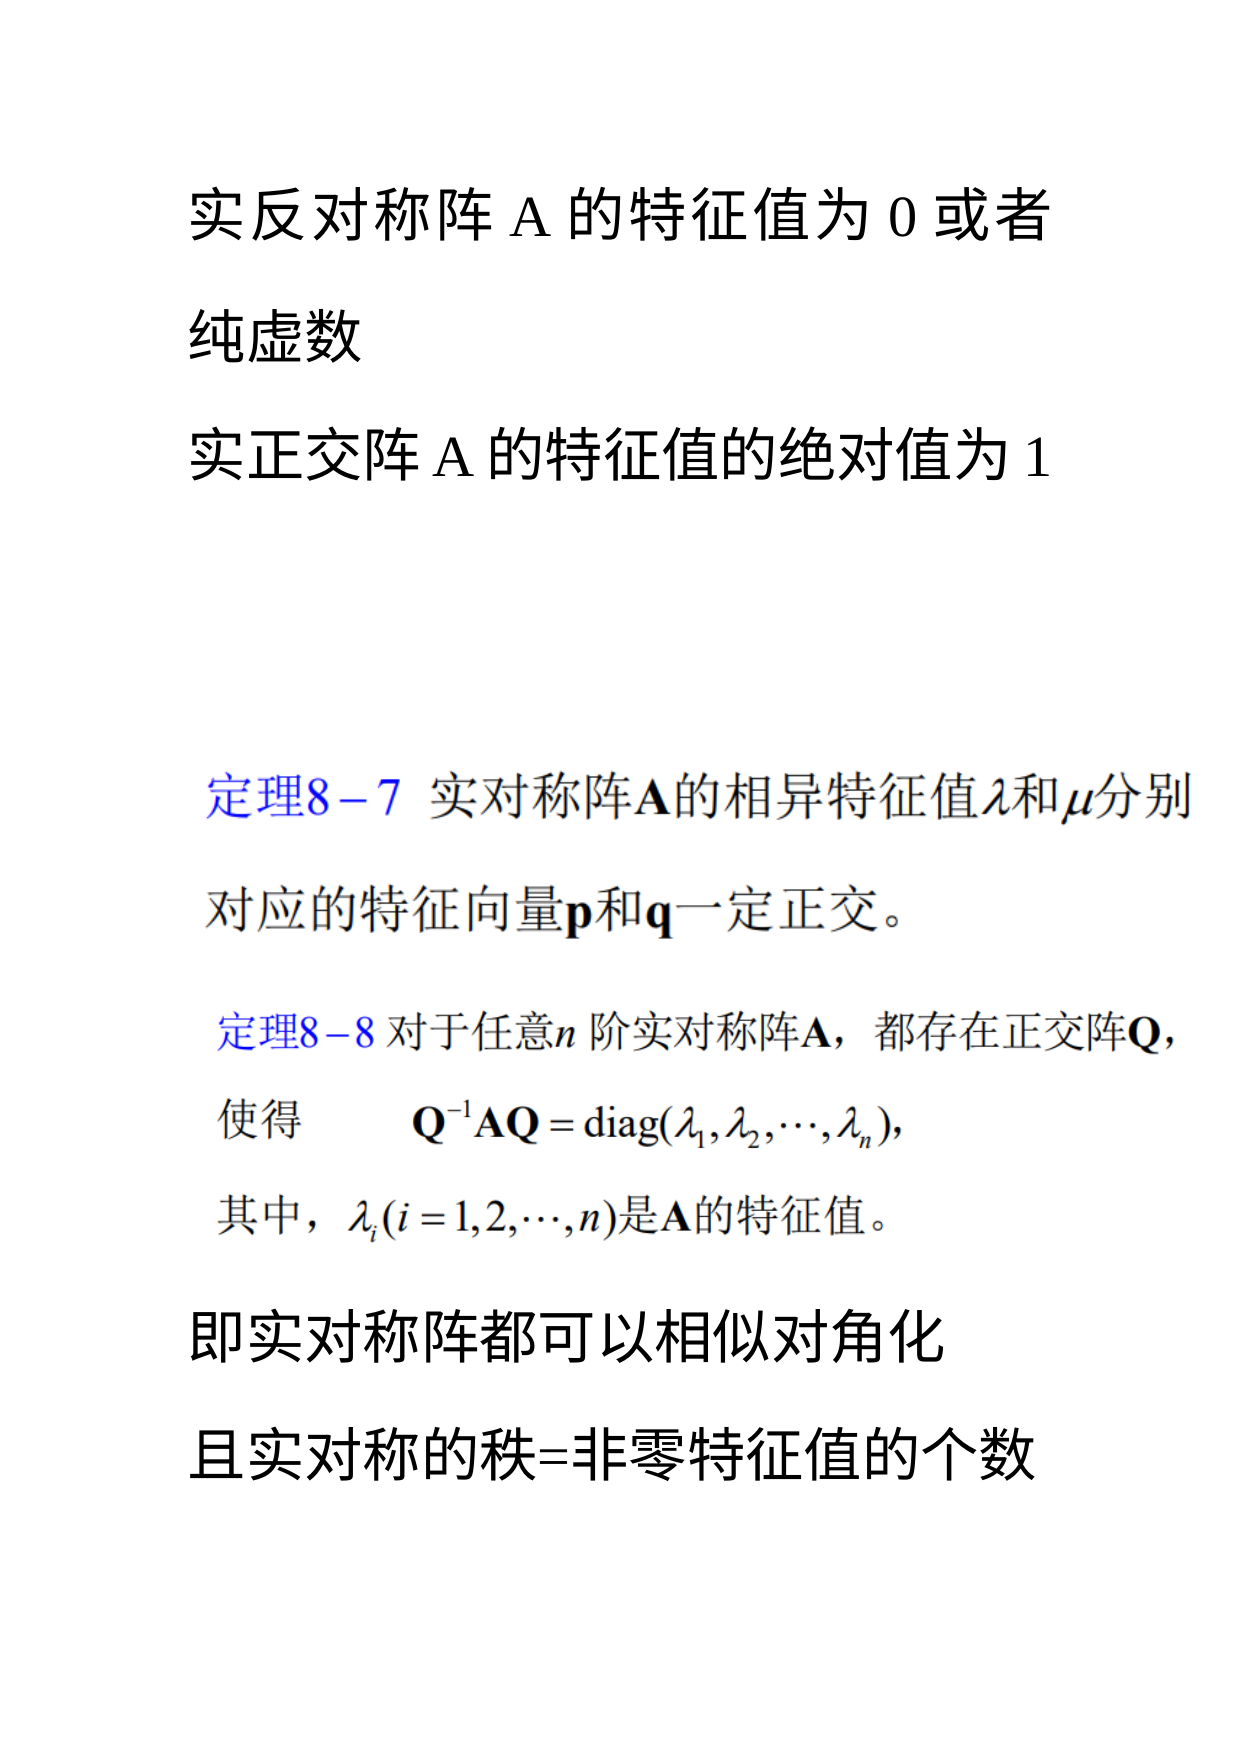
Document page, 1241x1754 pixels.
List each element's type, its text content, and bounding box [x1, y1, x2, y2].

text 即实对称阵都可以相似对角化 [187, 1284, 1053, 1381]
text 且实对称的秩=非零特征值的个数 [187, 1402, 1053, 1500]
picture [187, 984, 1181, 1248]
picture [187, 749, 1215, 949]
text 实反对称阵A的特征值为0或者纯虚数 [187, 162, 1053, 381]
text 实正交阵A的特征值的绝对值为1 [187, 402, 1053, 500]
